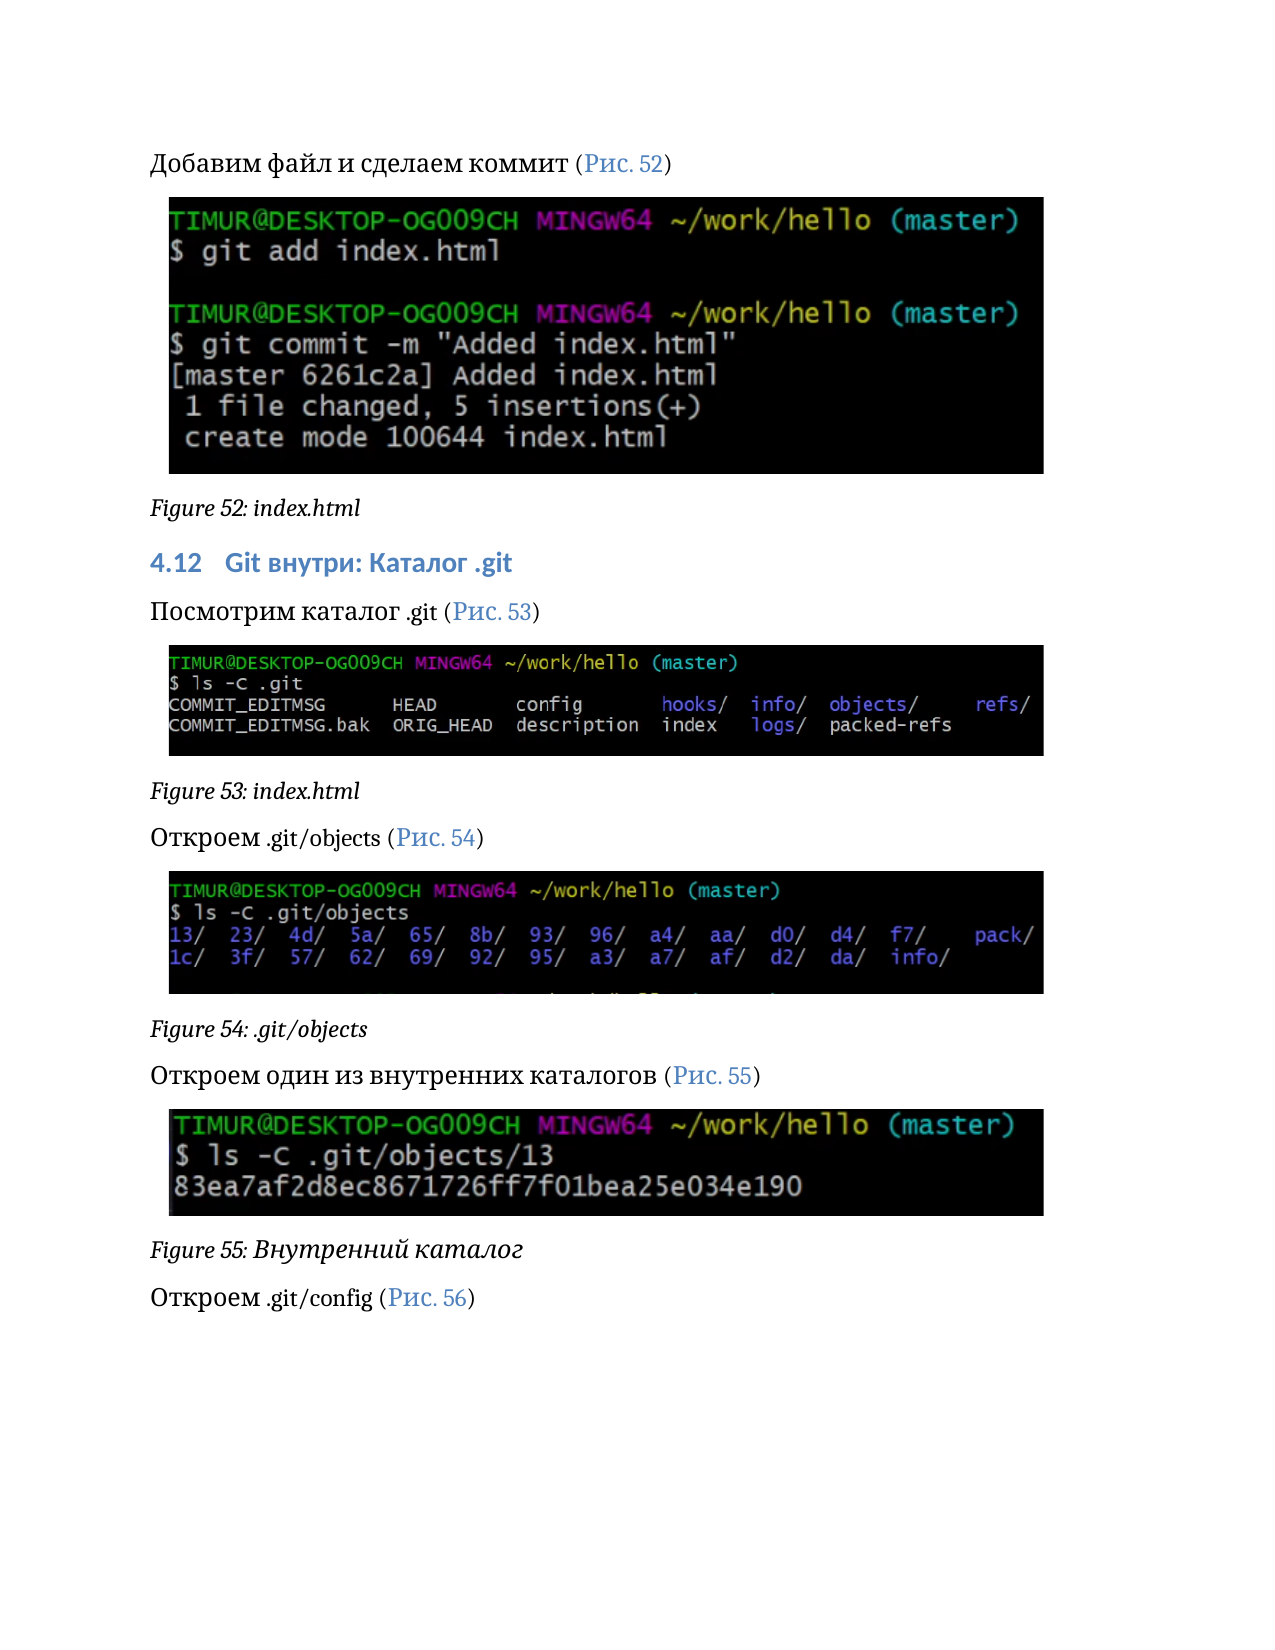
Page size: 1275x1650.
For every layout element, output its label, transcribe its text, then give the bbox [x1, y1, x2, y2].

subtitle 4.12 Git внутри: Каталог .git [150, 544, 1125, 579]
text Откроем .git/objects (Рис. 54) [150, 824, 1125, 853]
text Откроем один из внутренних каталогов (Рис. 55) [150, 1062, 1125, 1091]
picture [168, 645, 1044, 756]
picture [168, 197, 1044, 474]
text Добавим файл и сделаем коммит (Рис. 52) [150, 150, 1125, 179]
picture [168, 871, 1044, 994]
text Figure 53: index.html [150, 777, 1125, 805]
text Figure 55: Внутренний каталог [150, 1236, 1125, 1265]
text Figure 52: index.html [150, 494, 1125, 523]
text Откроем .git/config (Рис. 56) [150, 1284, 1125, 1312]
text Посмотрим каталог .git (Рис. 53) [150, 598, 1125, 627]
picture [168, 1109, 1044, 1216]
text Figure 54: .git/objects [150, 1015, 1125, 1043]
